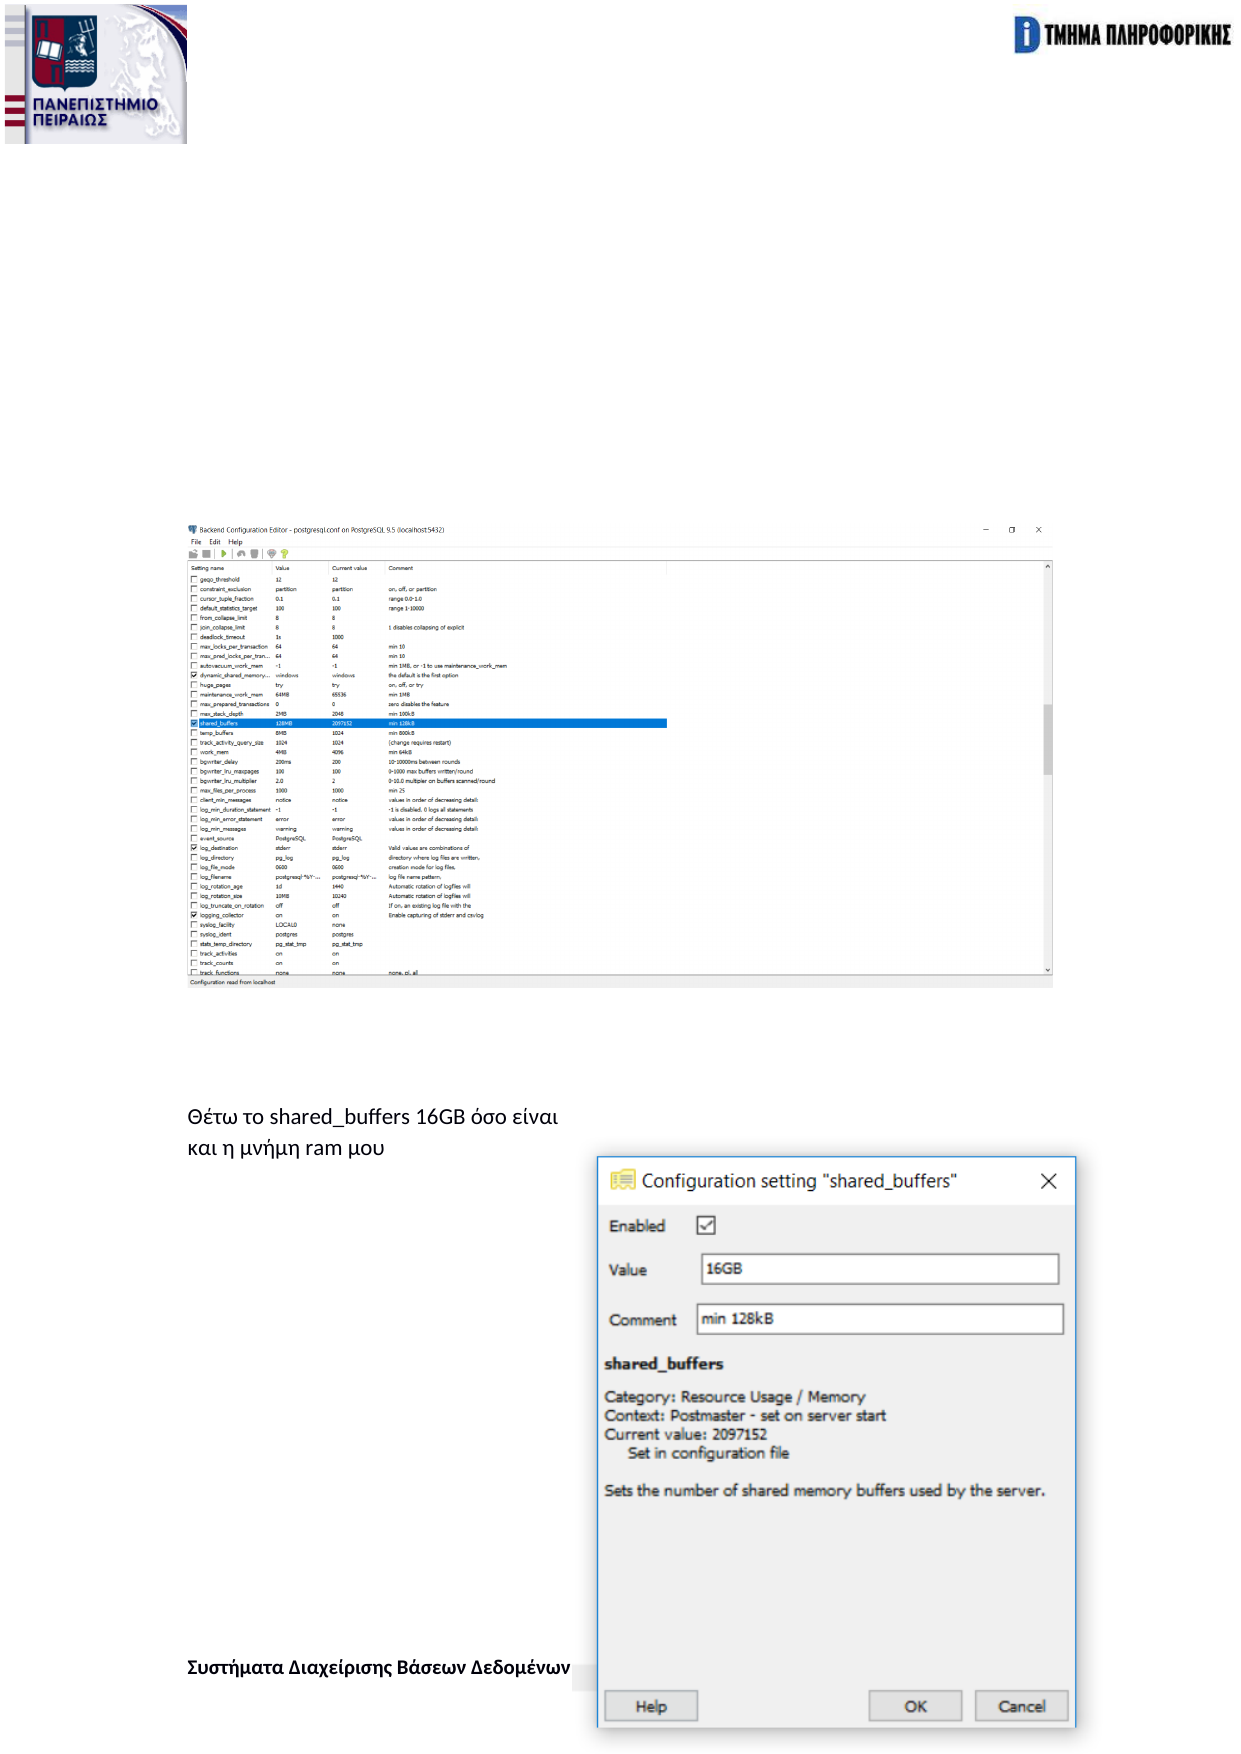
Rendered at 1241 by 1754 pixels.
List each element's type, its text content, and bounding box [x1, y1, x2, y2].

picture [4, 4, 187, 144]
picture [187, 523, 1053, 988]
picture [1012, 4, 1234, 67]
text Θέτω το shared_buffers 16GB όσο είναι και η μνήμη ram μου [187, 1102, 1053, 1161]
picture [572, 1130, 1109, 1754]
